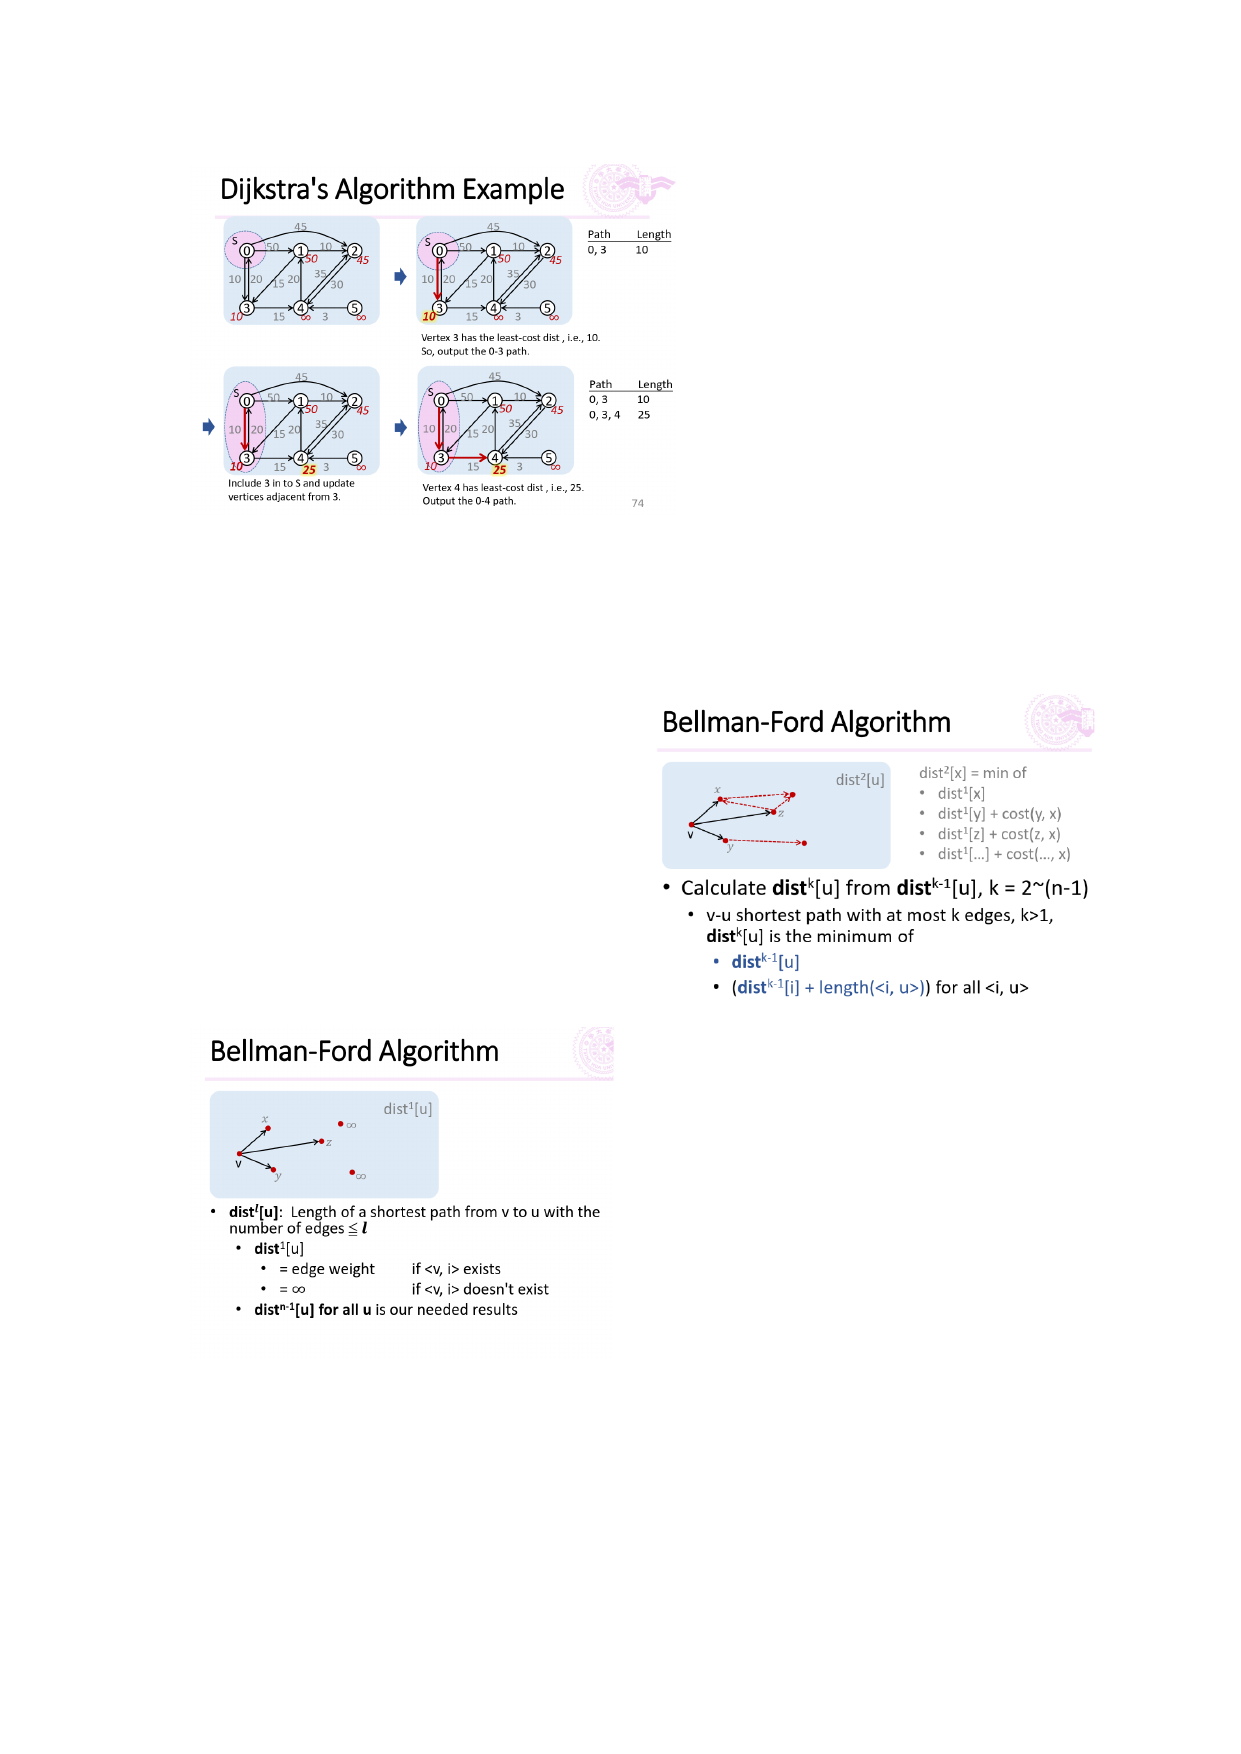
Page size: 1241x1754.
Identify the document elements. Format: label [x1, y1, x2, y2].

picture [187, 164, 677, 515]
picture [187, 1027, 614, 1359]
picture [647, 694, 1098, 1017]
